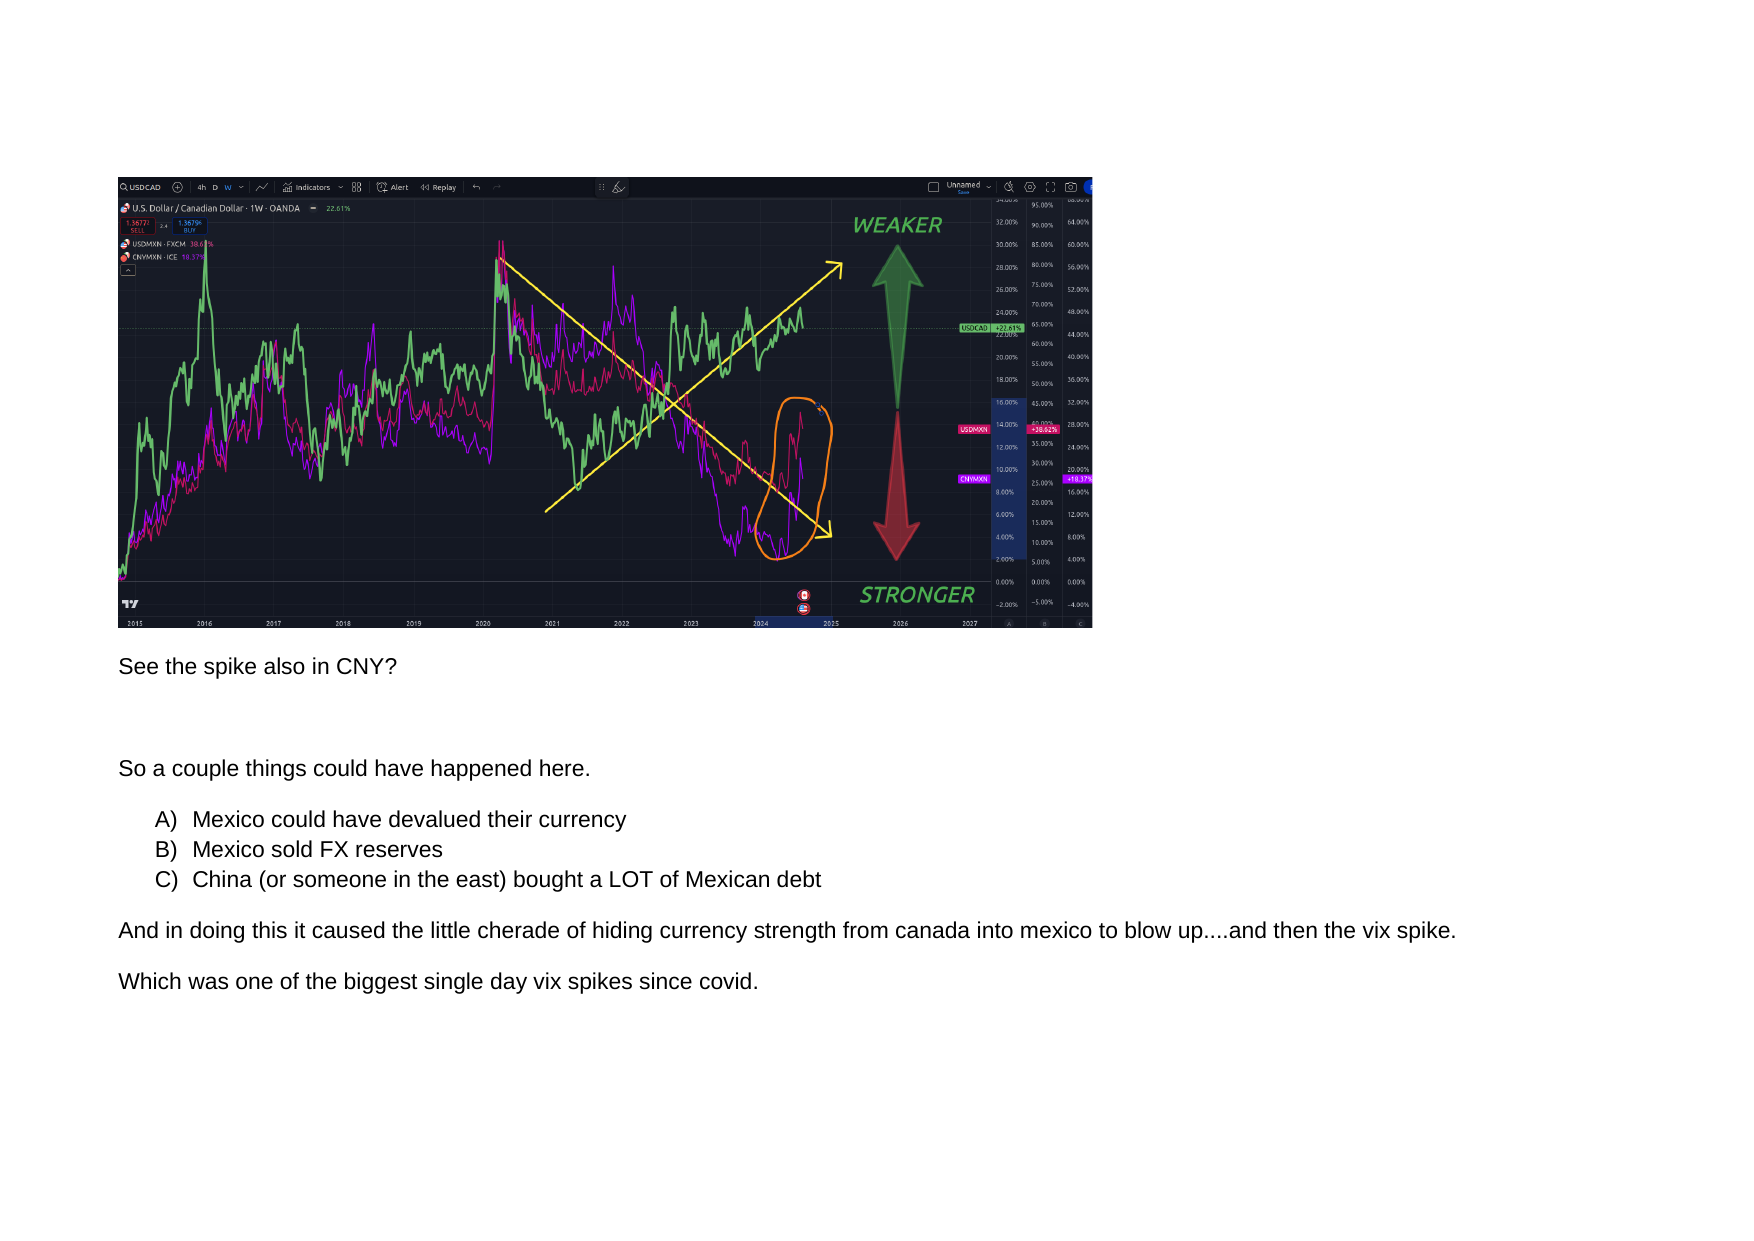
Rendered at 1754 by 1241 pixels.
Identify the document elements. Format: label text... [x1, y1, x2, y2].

text See the spike also in CNY? [118, 653, 1636, 679]
list Mexico sold FX reserves [154, 836, 1636, 862]
text And in doing this it caused the little cherade of hiding currency strength from canada into mexico to blow up....and then the vix spike. [118, 917, 1636, 943]
picture [118, 177, 1093, 628]
text So a couple things could have happened here. [118, 755, 1636, 781]
list China (or someone in the east) bought a LOT of Mexican debt [154, 866, 1636, 892]
list Mexico could have devalued their currency [154, 806, 1636, 832]
text Which was one of the biggest single day vix spikes since covid. [118, 968, 1636, 994]
